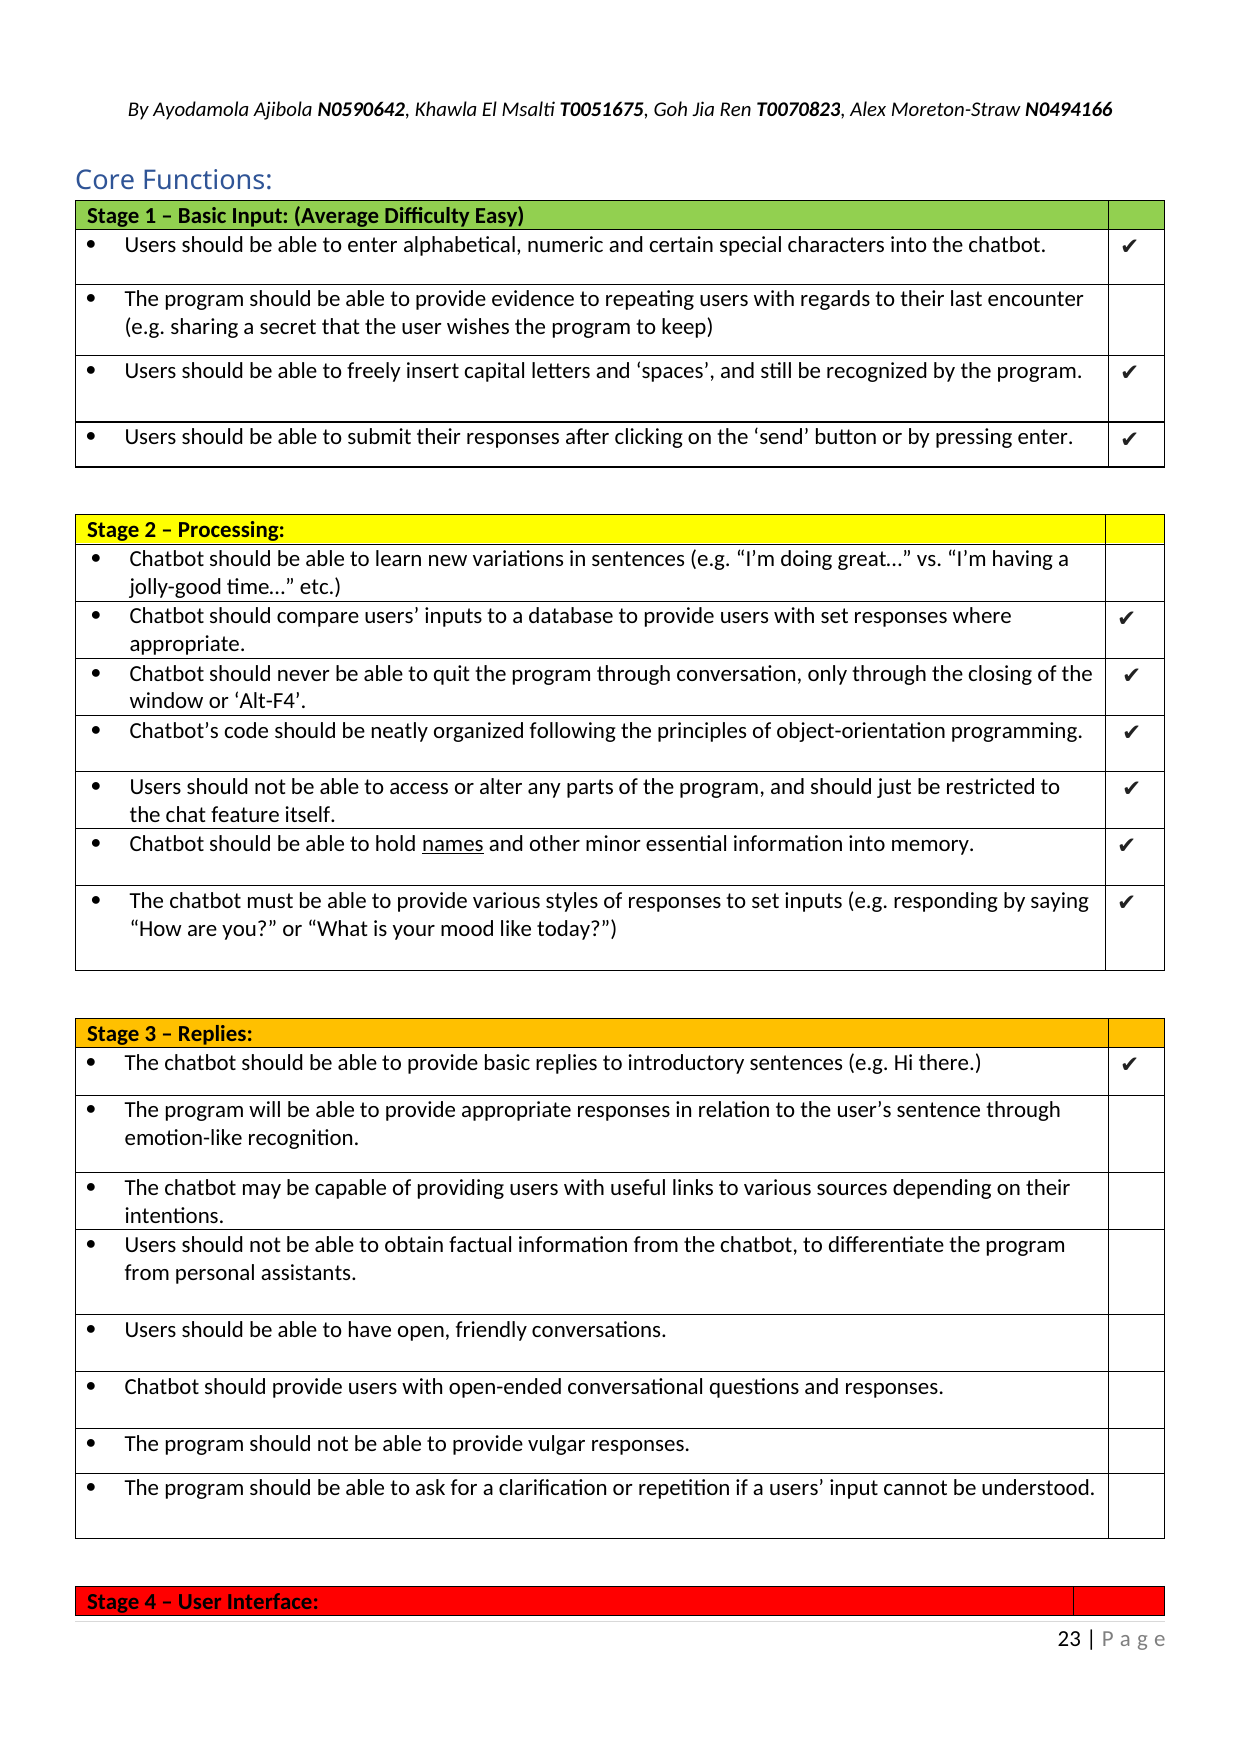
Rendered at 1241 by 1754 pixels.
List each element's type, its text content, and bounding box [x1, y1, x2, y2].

table_cell Chatbot should be able to learn new variations in sentences (e.g. “I’m doing great…” vs. “I’m having a jolly-good time…” etc.) [76, 545, 1105, 601]
table_cell [1109, 1315, 1164, 1371]
table_cell [1109, 285, 1164, 355]
table_cell Users should be able to submit their responses after clicking on the ‘send’ button or by pressing enter. [76, 423, 1108, 466]
table_header [1106, 515, 1164, 543]
table_cell ✔ [1106, 829, 1164, 885]
table_header [1109, 201, 1164, 229]
table_cell [1109, 1230, 1164, 1314]
table_cell The chatbot should be able to provide basic replies to introductory sentences (e.g. Hi there.) [76, 1048, 1108, 1094]
table_cell ✔ [1109, 356, 1164, 421]
table_cell Users should be able to enter alphabetical, numeric and certain special characters into the chatbot. [76, 230, 1108, 283]
table_cell [1109, 1372, 1164, 1428]
table_cell [1109, 1429, 1164, 1472]
table_cell ✔ [1106, 602, 1164, 658]
table_header Stage 3 – Replies: [76, 1019, 1108, 1047]
table_cell [1109, 1474, 1164, 1538]
table_header Stage 2 – Processing: [76, 515, 1105, 543]
table_cell ✔ [1106, 659, 1164, 715]
table_cell ✔ [1106, 772, 1164, 828]
table_cell Chatbot’s code should be neatly organized following the principles of object-orientation programming. [76, 716, 1105, 771]
table_header [1074, 1587, 1164, 1615]
table_cell The program should be able to ask for a clarification or repetition if a users’ input cannot be understood. [76, 1474, 1108, 1538]
table_cell [1109, 1096, 1164, 1172]
table_cell Users should be able to have open, friendly conversations. [76, 1315, 1108, 1371]
table_header Stage 4 – User Interface: [76, 1587, 1073, 1615]
table_cell ✔ [1106, 886, 1164, 970]
table_cell The program should be able to provide evidence to repeating users with regards to their last encounter (e.g. sharing a secret that the user wishes the program to keep) [76, 285, 1108, 355]
table_cell The chatbot may be capable of providing users with useful links to various sources depending on their intentions. [76, 1173, 1108, 1229]
table_cell [1109, 1173, 1164, 1229]
table_cell ✔ [1109, 423, 1164, 466]
table_header Stage 1 – Basic Input: (Average Difficulty Easy) [76, 201, 1108, 229]
table_cell The program will be able to provide appropriate responses in relation to the user’s sentence through emotion-like recognition. [76, 1096, 1108, 1172]
table_cell ✔ [1109, 1048, 1164, 1094]
table_cell The program should not be able to provide vulgar responses. [76, 1429, 1108, 1472]
table_cell Users should be able to freely insert capital letters and ‘spaces’, and still be recognized by the program. [76, 356, 1108, 421]
table_header [1109, 1019, 1164, 1047]
table_cell Users should not be able to access or alter any parts of the program, and should just be restricted to the chat feature itself. [76, 772, 1105, 828]
table_cell Chatbot should compare users’ inputs to a database to provide users with set responses where appropriate. [76, 602, 1105, 658]
table_cell ✔ [1109, 230, 1164, 283]
table_cell Chatbot should be able to hold names and other minor essential information into memory. [76, 829, 1105, 885]
table_cell Users should not be able to obtain factual information from the chatbot, to differentiate the program from personal assistants. [76, 1230, 1108, 1314]
table_cell ✔ [1106, 716, 1164, 771]
table_cell The chatbot must be able to provide various styles of responses to set inputs (e.g. responding by saying “How are you?” or “What is your mood like today?”) [76, 886, 1105, 970]
table_cell Chatbot should never be able to quit the program through conversation, only through the closing of the window or ‘Alt-F4’. [76, 659, 1105, 715]
table_cell [1106, 545, 1164, 601]
subtitle Core Functions: [75, 160, 1165, 197]
table_cell Chatbot should provide users with open-ended conversational questions and responses. [76, 1372, 1108, 1428]
